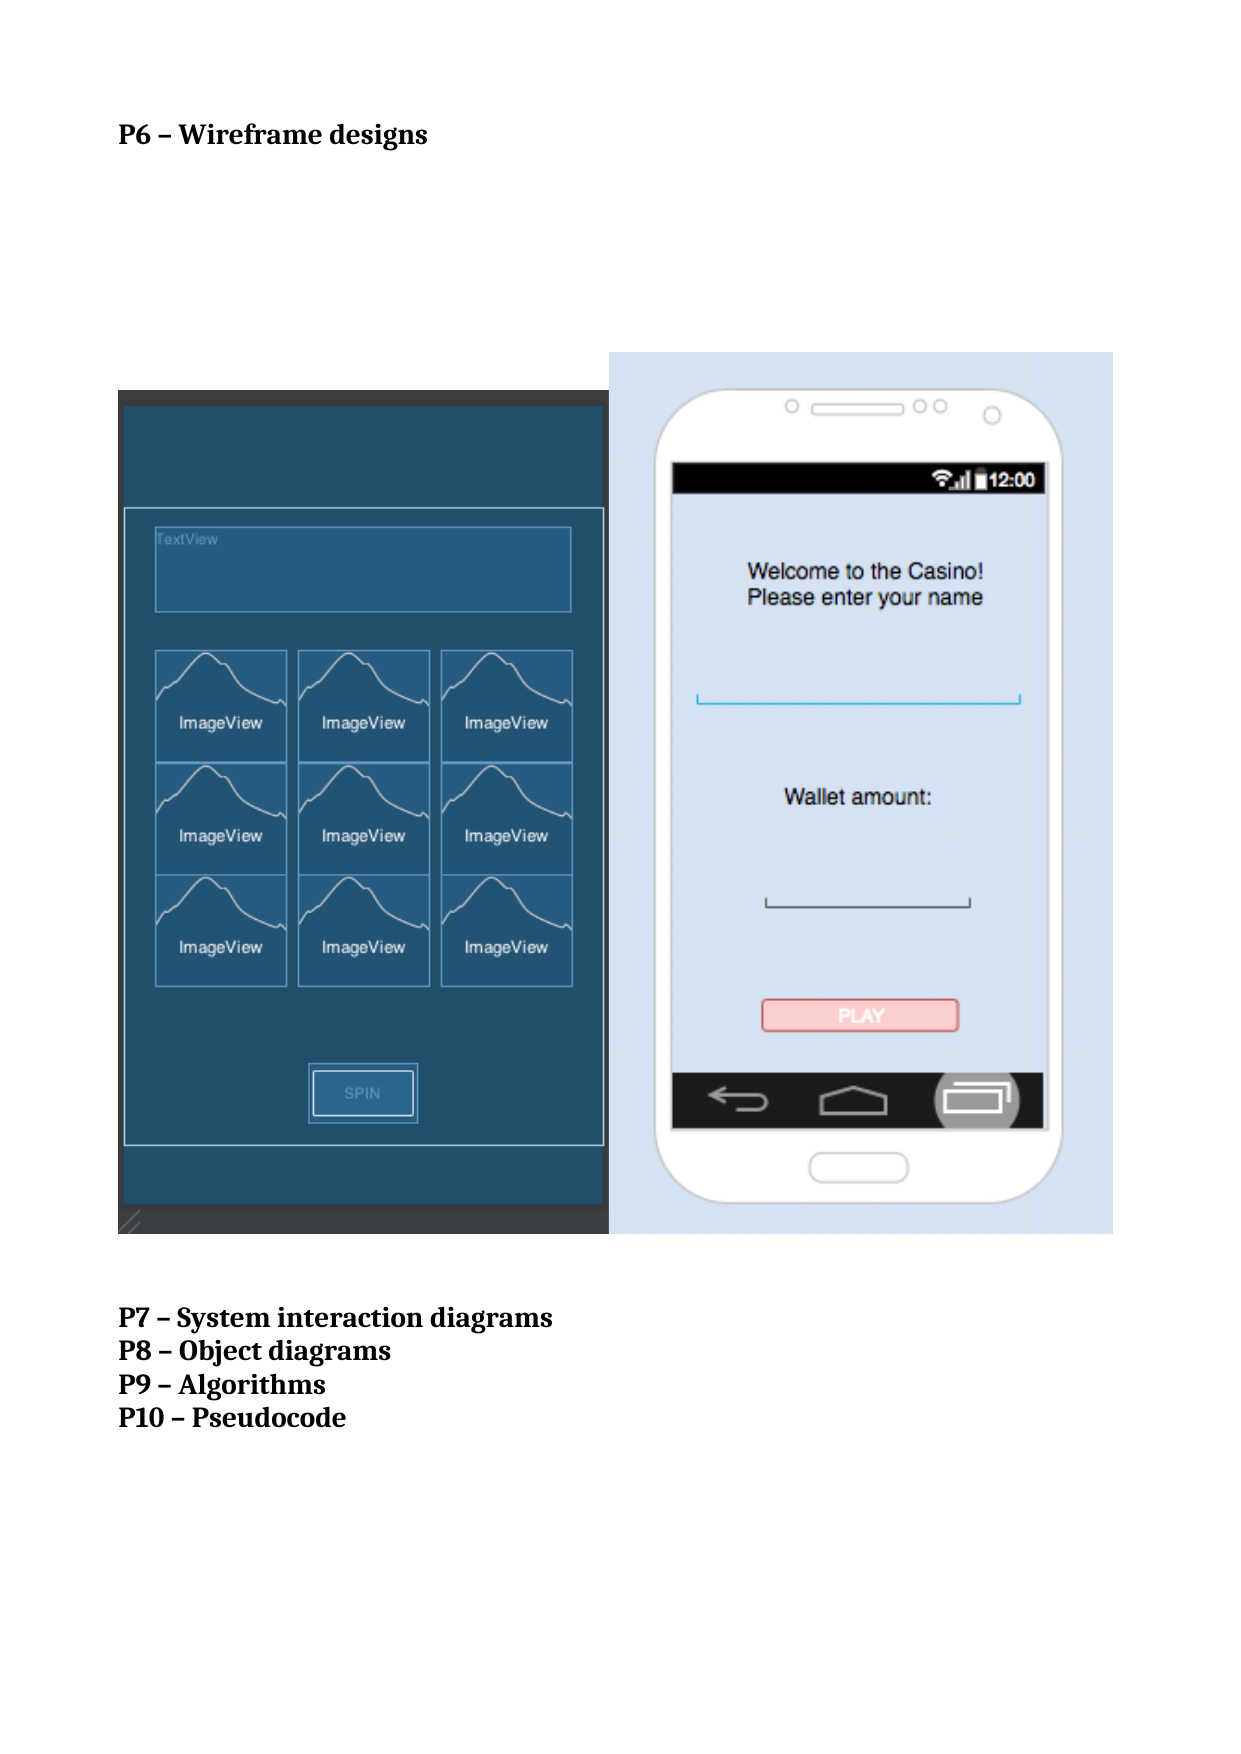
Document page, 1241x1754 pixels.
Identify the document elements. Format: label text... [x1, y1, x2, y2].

text P6 – Wireframe designs [118, 118, 1122, 152]
text P8 – Object diagrams [118, 1334, 1122, 1368]
text P7 – System interaction diagrams [118, 1301, 1122, 1334]
picture [118, 352, 1113, 1234]
text P9 – Algorithms [118, 1368, 1122, 1402]
text P10 – Pseudocode [118, 1402, 1122, 1435]
